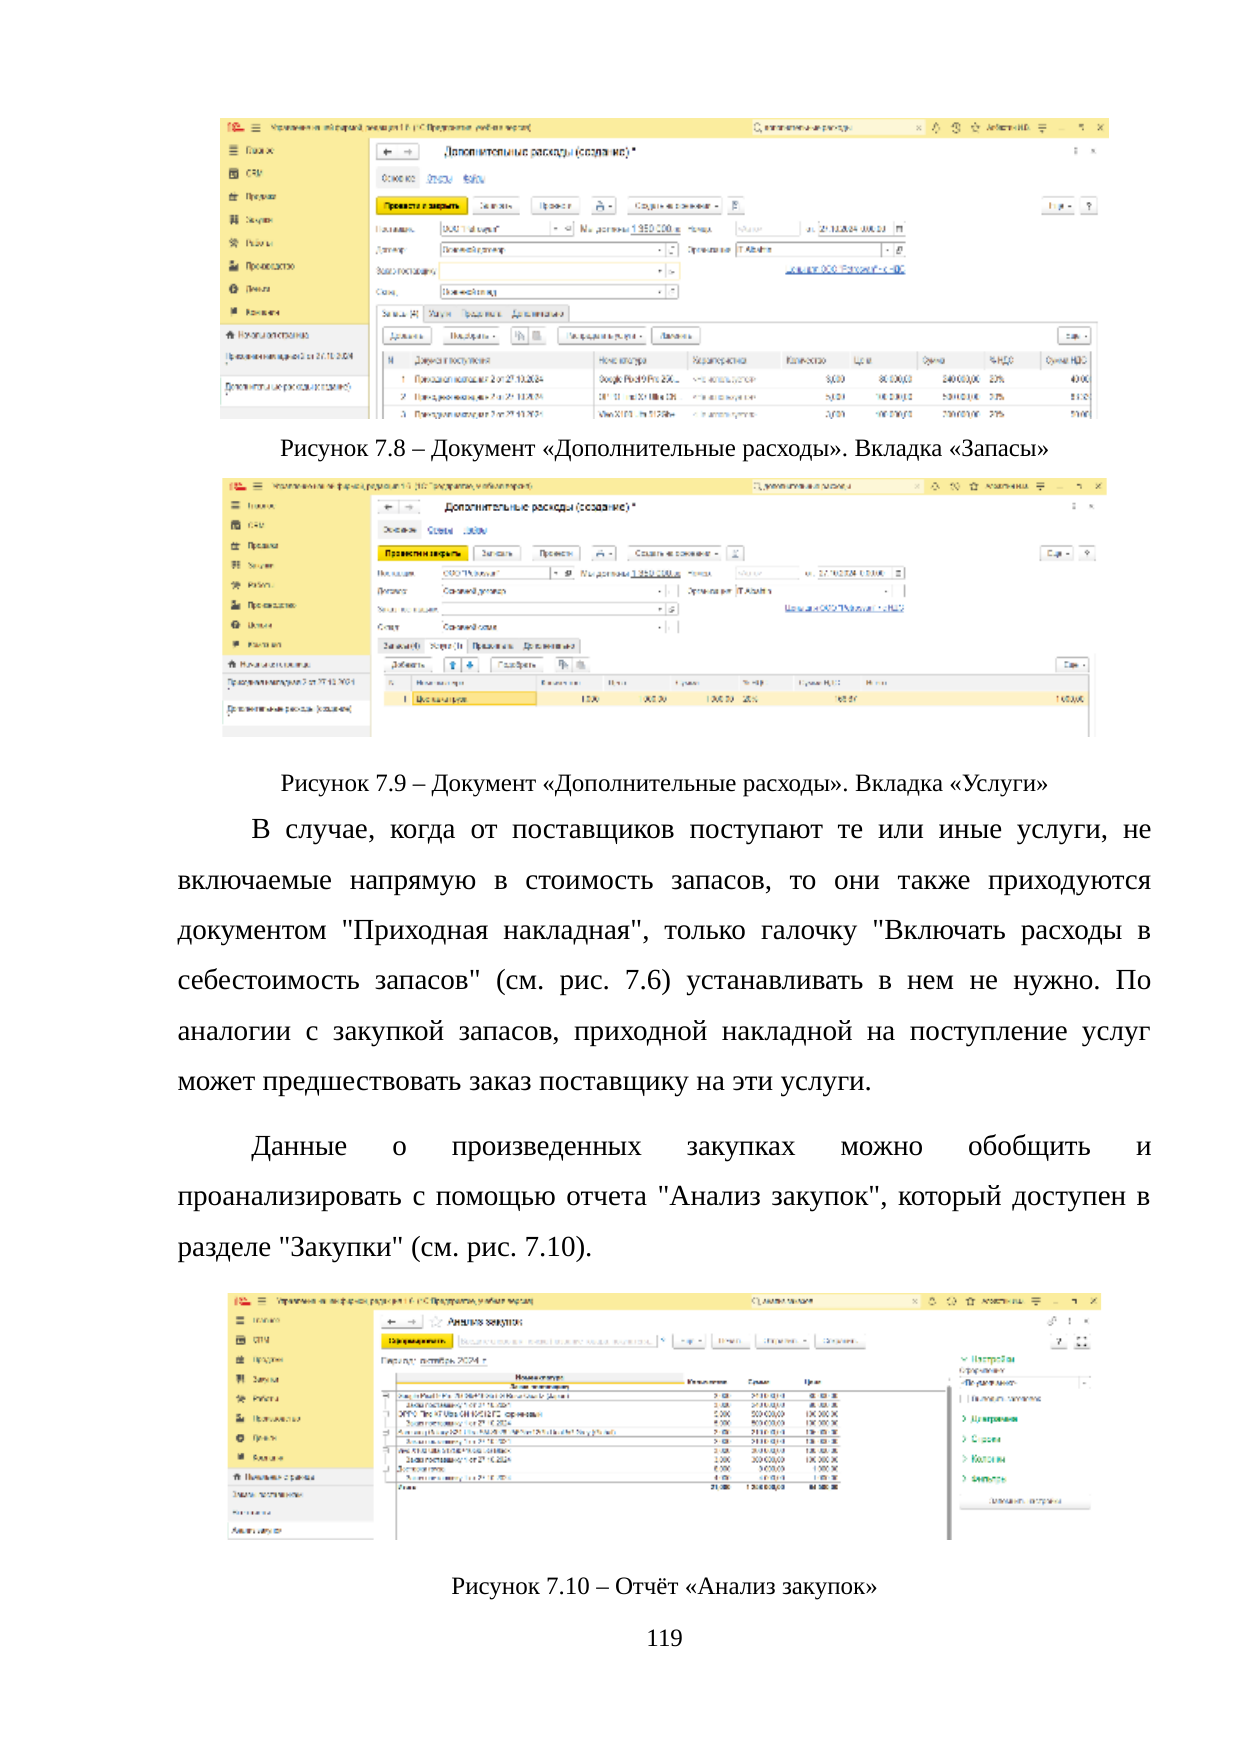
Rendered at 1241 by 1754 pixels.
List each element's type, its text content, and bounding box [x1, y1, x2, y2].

text В случае, когда от поставщиков поступают те или иные услуги, не включаемые напрямую в стоимость запасов, то они также приходуются документом "Приходная накладная", только галочку "Включать расходы в себестоимость запасов" (см. рис. 7.6) устанавливать в нем не нужно. По аналогии с закупкой запасов, приходной накладной на поступление услуг может предшествовать заказ поставщику на эти услуги. [177, 812, 1152, 1097]
text Рисунок 7.10 – Отчёт «Анализ закупок» [177, 1571, 1152, 1600]
text Данные о произведенных закупках можно обобщить и проанализировать с помощью отчета "Анализ закупок", который доступен в разделе "Закупки" (см. рис. 7.10). [177, 1128, 1152, 1262]
picture [220, 118, 1109, 419]
picture [222, 478, 1107, 737]
picture [227, 1293, 1102, 1540]
text Рисунок 7.9 – Документ «Дополнительные расходы». Вкладка «Услуги» [177, 768, 1152, 797]
